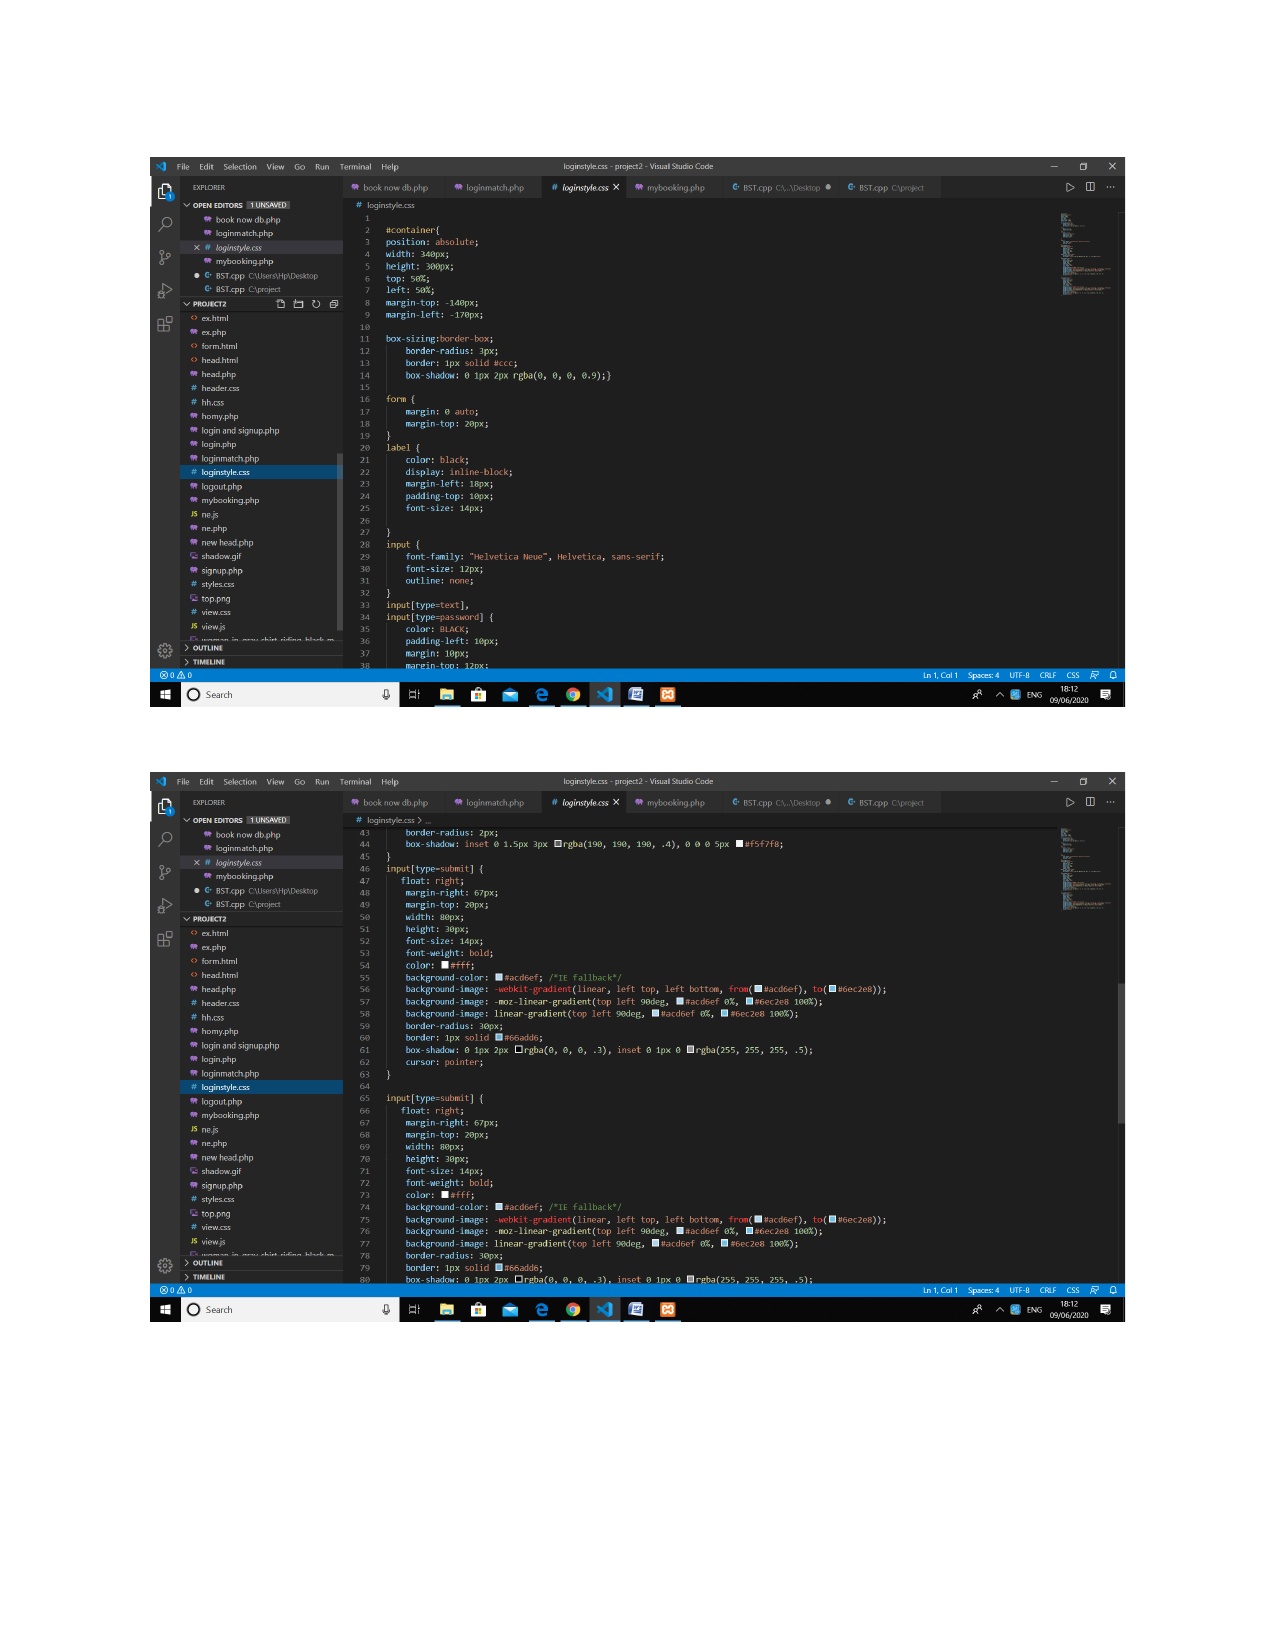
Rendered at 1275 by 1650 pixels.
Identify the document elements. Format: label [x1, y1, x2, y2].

picture [150, 157, 1125, 707]
picture [150, 772, 1125, 1322]
